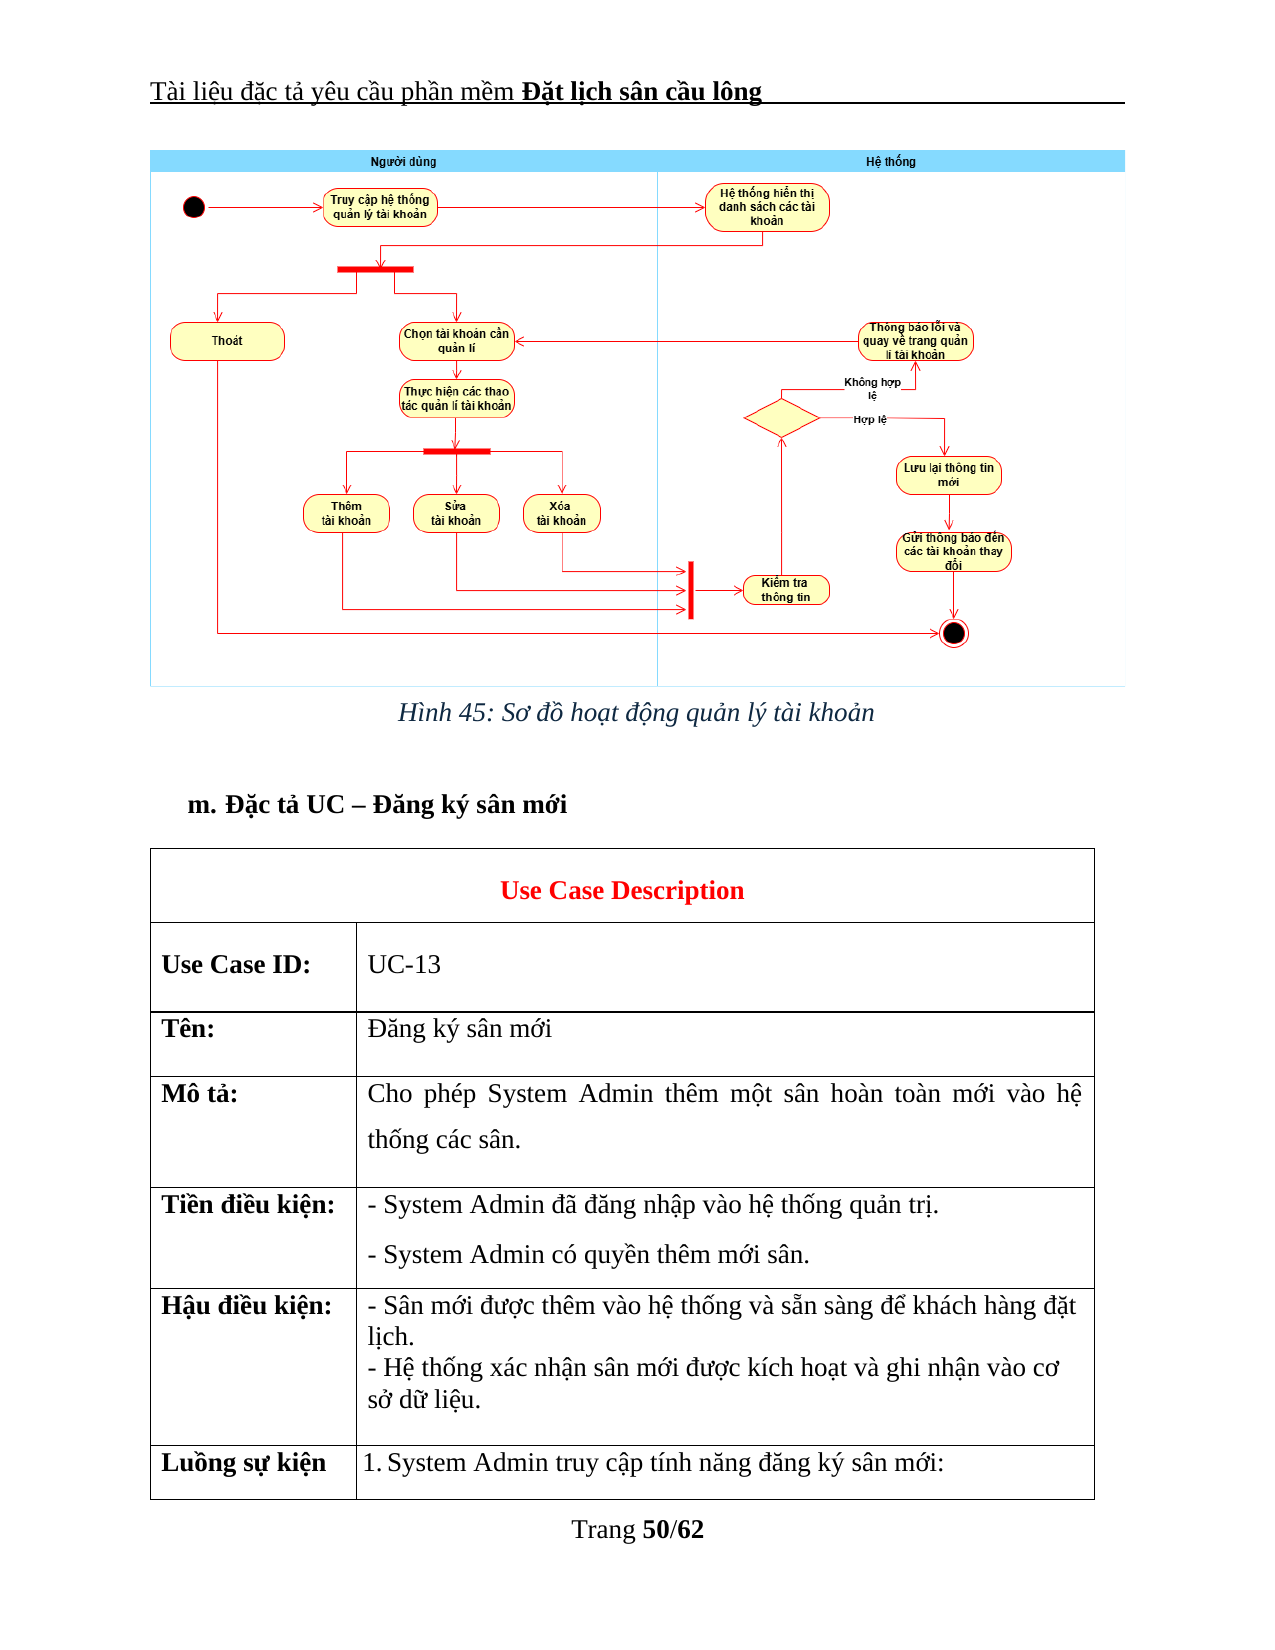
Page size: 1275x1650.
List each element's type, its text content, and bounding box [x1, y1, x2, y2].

table_cell Đăng ký sân mới [357, 1013, 1094, 1076]
list Đặc tả UC – Đăng ký sân mới [187, 788, 1125, 819]
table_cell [151, 1446, 356, 1499]
table_cell UC-13 [357, 923, 1094, 1011]
table_header Use Case Description [151, 849, 1094, 922]
table_cell Hậu điều kiện: [151, 1289, 356, 1445]
table_cell Use Case ID: [151, 923, 356, 1011]
table_cell Tiền điều kiện: [151, 1188, 356, 1288]
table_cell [357, 1446, 1094, 1499]
table_cell - Sân mới được thêm vào hệ thống và sẵn sàng để khách hàng đặt lịch. - Hệ thống xác nhận sân mới được kích hoạt và ghi nhận vào cơ sở dữ liệu. [357, 1289, 1094, 1445]
table_cell - System Admin đã đăng nhập vào hệ thống quản trị. - System Admin có quyền thêm mới sân. [357, 1188, 1094, 1288]
table_cell Cho phép System Admin thêm một sân hoàn toàn mới vào hệ thống các sân. [357, 1077, 1094, 1187]
table_cell Mô tả: [151, 1077, 356, 1187]
picture [150, 150, 1125, 687]
table_cell Tên: [151, 1013, 356, 1076]
